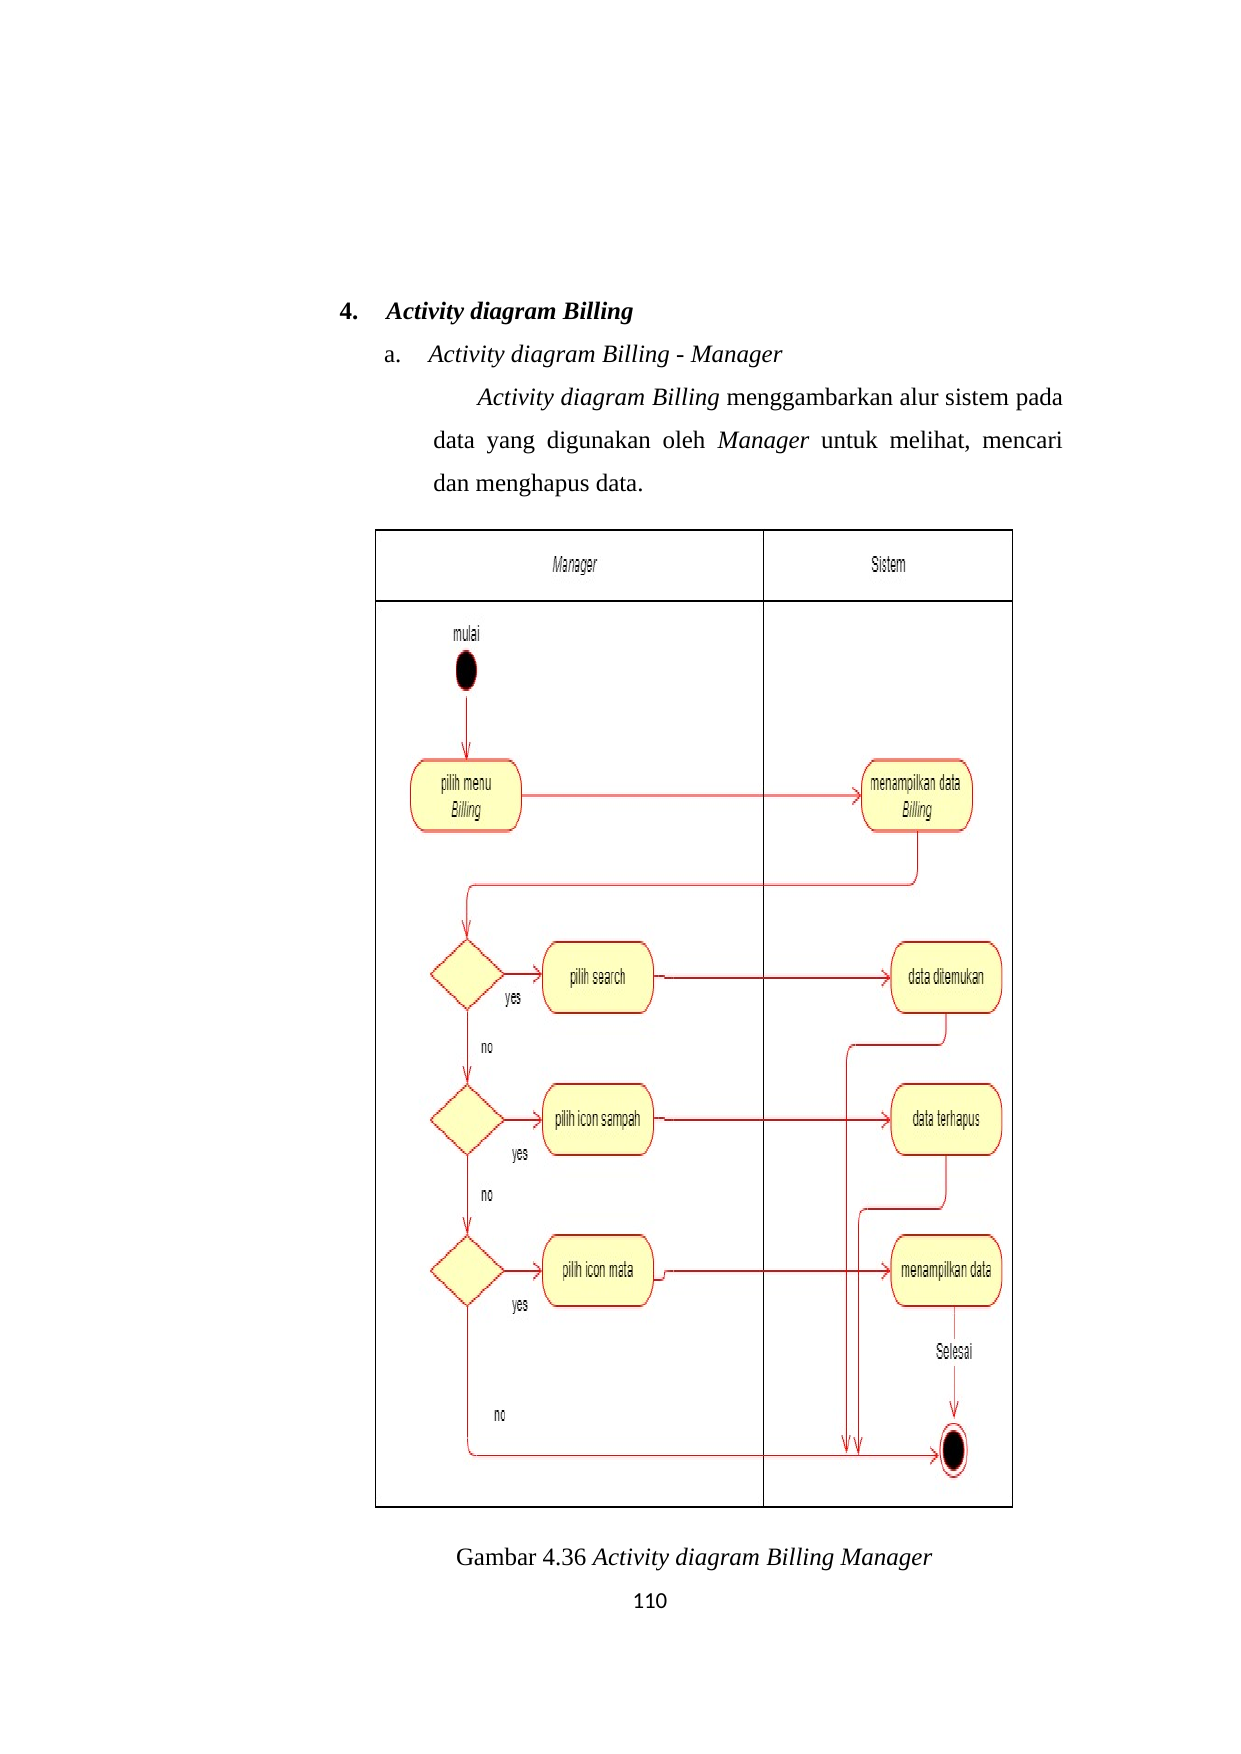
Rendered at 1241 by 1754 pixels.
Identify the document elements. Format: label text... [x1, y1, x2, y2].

picture [374, 528, 1014, 1512]
list Activity diagram Billing - Manager [384, 339, 1063, 368]
text Activity diagram Billing menggambarkan alur sistem pada data yang digunakan oleh Manager untuk melihat, mencari dan menghapus data. [433, 382, 1063, 497]
text Gambar 4.36 Activity diagram Billing Manager [281, 1542, 1063, 1571]
list Activity diagram Billing [339, 296, 1063, 325]
